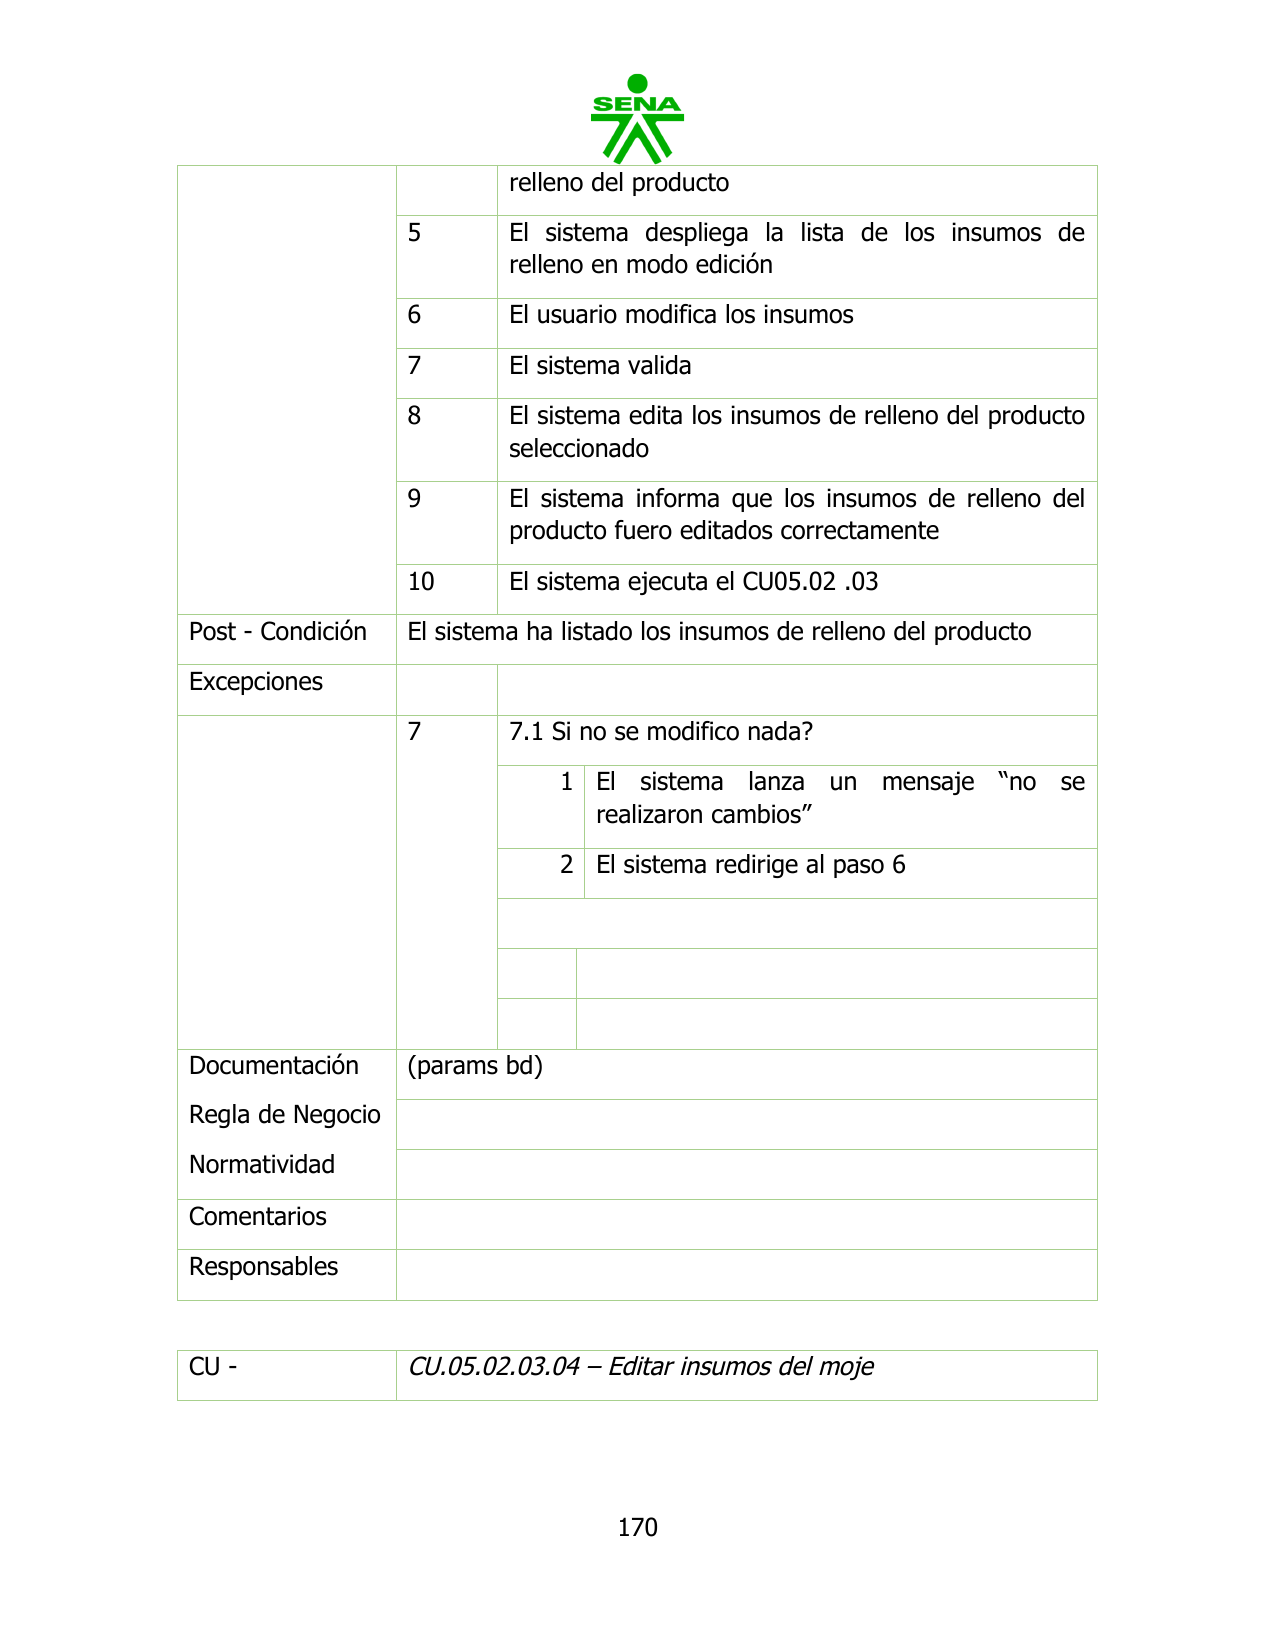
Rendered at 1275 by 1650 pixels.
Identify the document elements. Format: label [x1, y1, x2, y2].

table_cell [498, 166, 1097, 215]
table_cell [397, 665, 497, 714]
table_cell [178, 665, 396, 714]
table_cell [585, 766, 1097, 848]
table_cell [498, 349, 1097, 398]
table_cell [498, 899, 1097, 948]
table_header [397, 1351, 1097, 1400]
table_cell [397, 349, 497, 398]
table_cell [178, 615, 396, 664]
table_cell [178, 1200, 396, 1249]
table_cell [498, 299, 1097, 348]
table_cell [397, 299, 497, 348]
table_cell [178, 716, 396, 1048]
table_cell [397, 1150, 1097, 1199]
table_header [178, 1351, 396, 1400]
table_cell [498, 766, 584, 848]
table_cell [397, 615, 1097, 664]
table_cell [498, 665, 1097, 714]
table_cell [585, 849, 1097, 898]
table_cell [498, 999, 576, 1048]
picture [591, 73, 685, 165]
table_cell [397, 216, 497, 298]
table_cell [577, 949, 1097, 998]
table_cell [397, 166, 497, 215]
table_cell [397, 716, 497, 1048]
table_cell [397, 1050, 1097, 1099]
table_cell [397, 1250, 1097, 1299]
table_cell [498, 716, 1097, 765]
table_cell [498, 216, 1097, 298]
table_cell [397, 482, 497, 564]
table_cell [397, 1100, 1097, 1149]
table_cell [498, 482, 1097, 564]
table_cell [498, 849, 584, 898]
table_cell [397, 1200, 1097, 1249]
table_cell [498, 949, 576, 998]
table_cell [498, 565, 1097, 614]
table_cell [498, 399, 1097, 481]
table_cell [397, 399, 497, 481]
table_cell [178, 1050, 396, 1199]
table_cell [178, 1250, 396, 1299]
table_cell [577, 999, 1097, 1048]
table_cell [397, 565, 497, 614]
